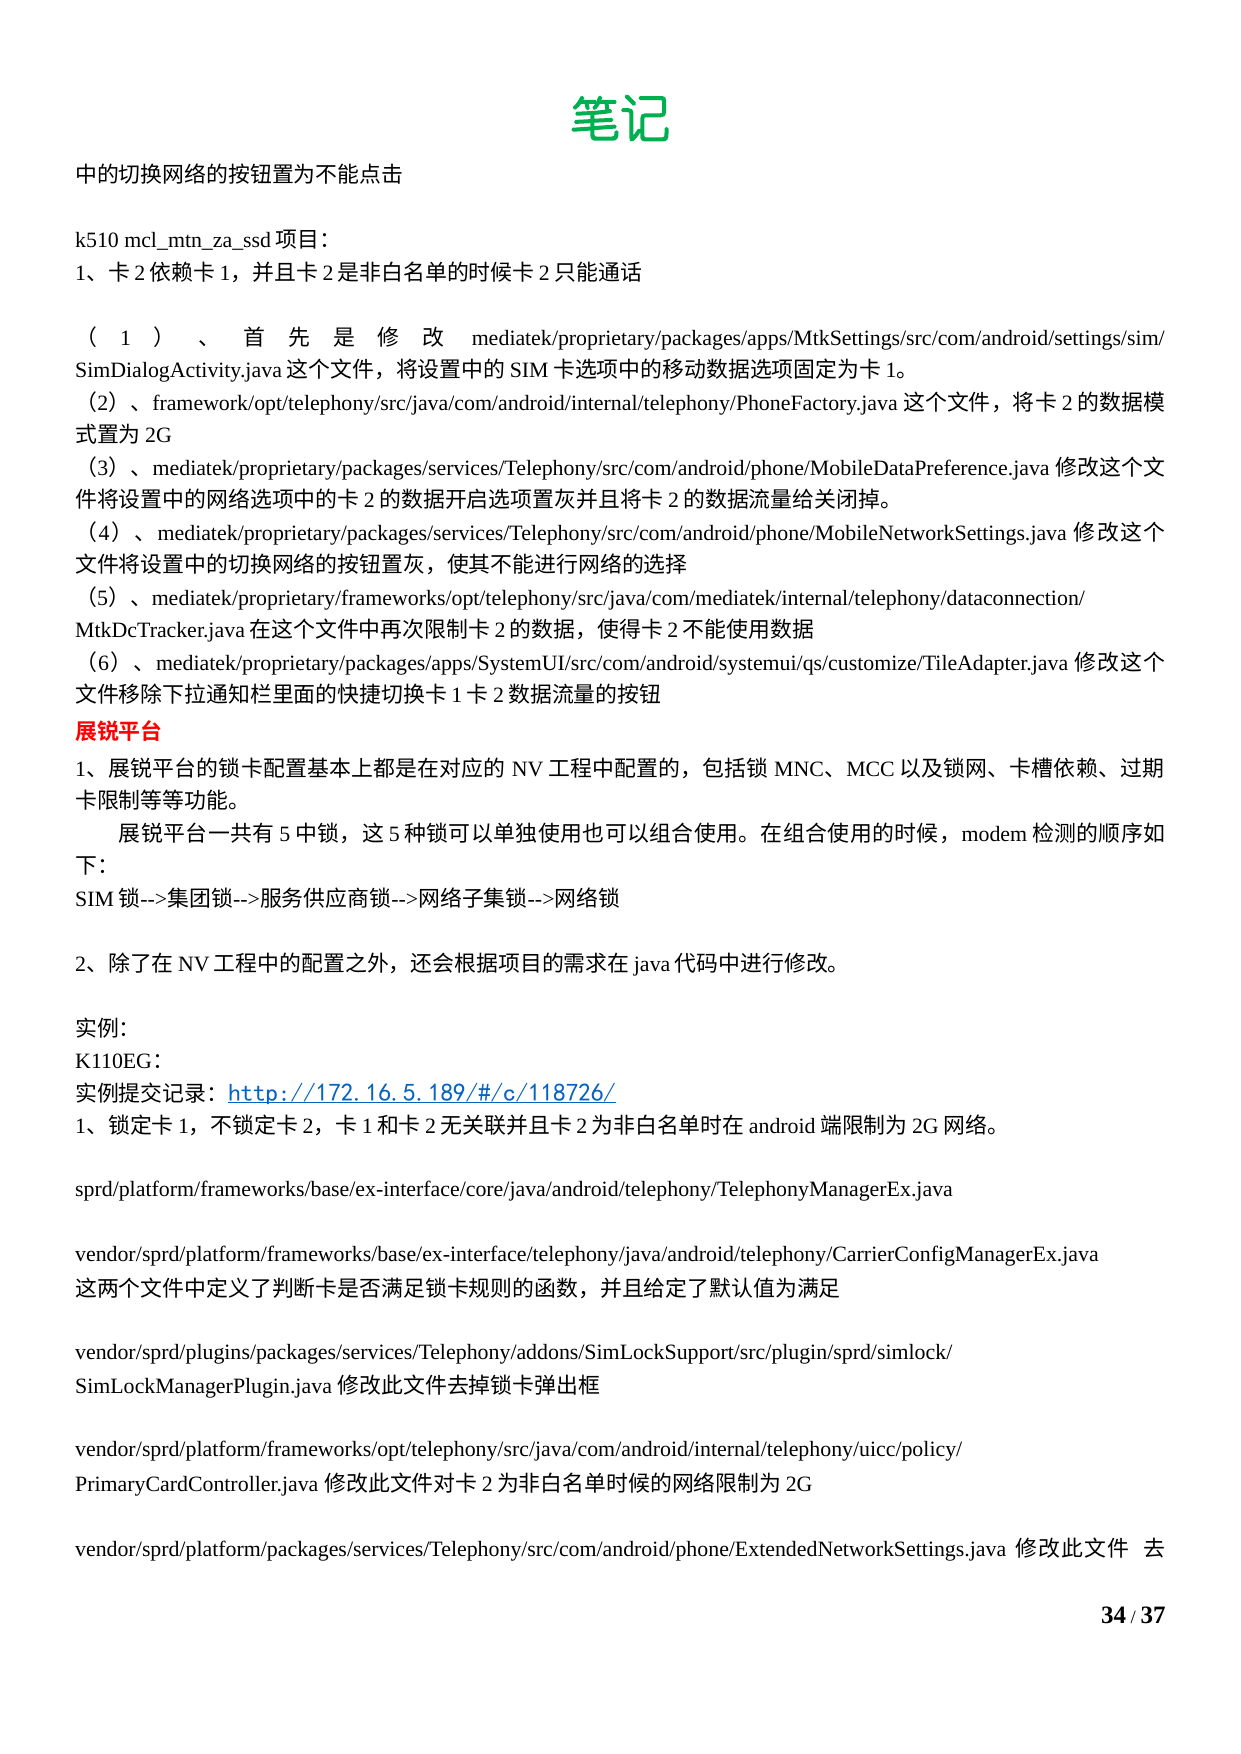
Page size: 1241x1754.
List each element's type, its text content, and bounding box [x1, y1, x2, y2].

text 2、除了在NV工程中的配置之外，还会根据项目的需求在java代码中进行修改。 [75, 945, 1165, 978]
text 展锐平台一共有5中锁，这5种锁可以单独使用也可以组合使用。在组合使用的时候，modem检测的顺序如下： [75, 815, 1165, 880]
text （1）、首先是修改mediatek/proprietary/packages/apps/MtkSettings/src/com/android/settings/sim/SimDialogActivity.java这个文件，将设置中的SIM卡选项中的移动数据选项固定为卡1。 [75, 319, 1165, 384]
text k510 mcl_mtn_za_ssd项目： [75, 222, 1165, 254]
text vendor/sprd/platform/frameworks/base/ex-interface/telephony/java/android/telephony/CarrierConfigManagerEx.java [75, 1238, 1165, 1270]
text SIM锁-->集团锁-->服务供应商锁-->网络子集锁-->网络锁 [75, 880, 1165, 913]
text 实例： [75, 1010, 1165, 1043]
text 1、卡2依赖卡1，并且卡2是非白名单的时候卡2只能通话 [75, 254, 1165, 287]
text （4）、mediatek/proprietary/packages/services/Telephony/src/com/android/phone/MobileNetworkSettings.java修改这个文件将设置中的切换网络的按钮置灰，使其不能进行网络的选择 [75, 514, 1165, 579]
text 这两个文件中定义了判断卡是否满足锁卡规则的函数，并且给定了默认值为满足 [75, 1270, 1165, 1303]
text （5）、mediatek/proprietary/frameworks/opt/telephony/src/java/com/mediatek/internal/telephony/dataconnection/ MtkDcTracker.java在这个文件中再次限制卡2的数据，使得卡2不能使用数据 [75, 579, 1165, 644]
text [75, 157, 1165, 189]
text （6）、mediatek/proprietary/packages/apps/SystemUI/src/com/android/systemui/qs/customize/TileAdapter.java修改这个文件移除下拉通知栏里面的快捷切换卡1卡2数据流量的按钮 [75, 644, 1165, 709]
text 展锐平台 [75, 714, 1165, 746]
text （3）、mediatek/proprietary/packages/services/Telephony/src/com/android/phone/MobileDataPreference.java修改这个文件将设置中的网络选项中的卡2的数据开启选项置灰并且将卡2的数据流量给关闭掉。 [75, 449, 1165, 514]
text K110EG： [75, 1043, 1165, 1075]
text sprd/platform/frameworks/base/ex-interface/core/java/android/telephony/TelephonyManagerEx.java [75, 1173, 1165, 1205]
text 1、展锐平台的锁卡配置基本上都是在对应的NV工程中配置的，包括锁MNC、MCC以及锁网、卡槽依赖、过期卡限制等等功能。 [75, 750, 1165, 815]
text vendor/sprd/plugins/packages/services/Telephony/addons/SimLockSupport/src/plugin/sprd/simlock/SimLockManagerPlugin.java 修改此文件去掉锁卡弹出框 [75, 1335, 1165, 1400]
text 实例提交记录：http://172.16.5.189/#/c/118726/ [75, 1075, 1165, 1108]
text vendor/sprd/platform/frameworks/opt/telephony/src/java/com/android/internal/telephony/uicc/policy/PrimaryCardController.java 修改此文件对卡2为非白名单时候的网络限制为2G [75, 1433, 1165, 1498]
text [75, 1530, 1165, 1563]
text （2）、framework/opt/telephony/src/java/com/android/internal/telephony/PhoneFactory.java这个文件，将卡2的数据模式置为2G [75, 384, 1165, 449]
text 1、锁定卡1，不锁定卡2，卡1和卡2无关联并且卡2为非白名单时在android端限制为2G网络。 [75, 1108, 1165, 1140]
